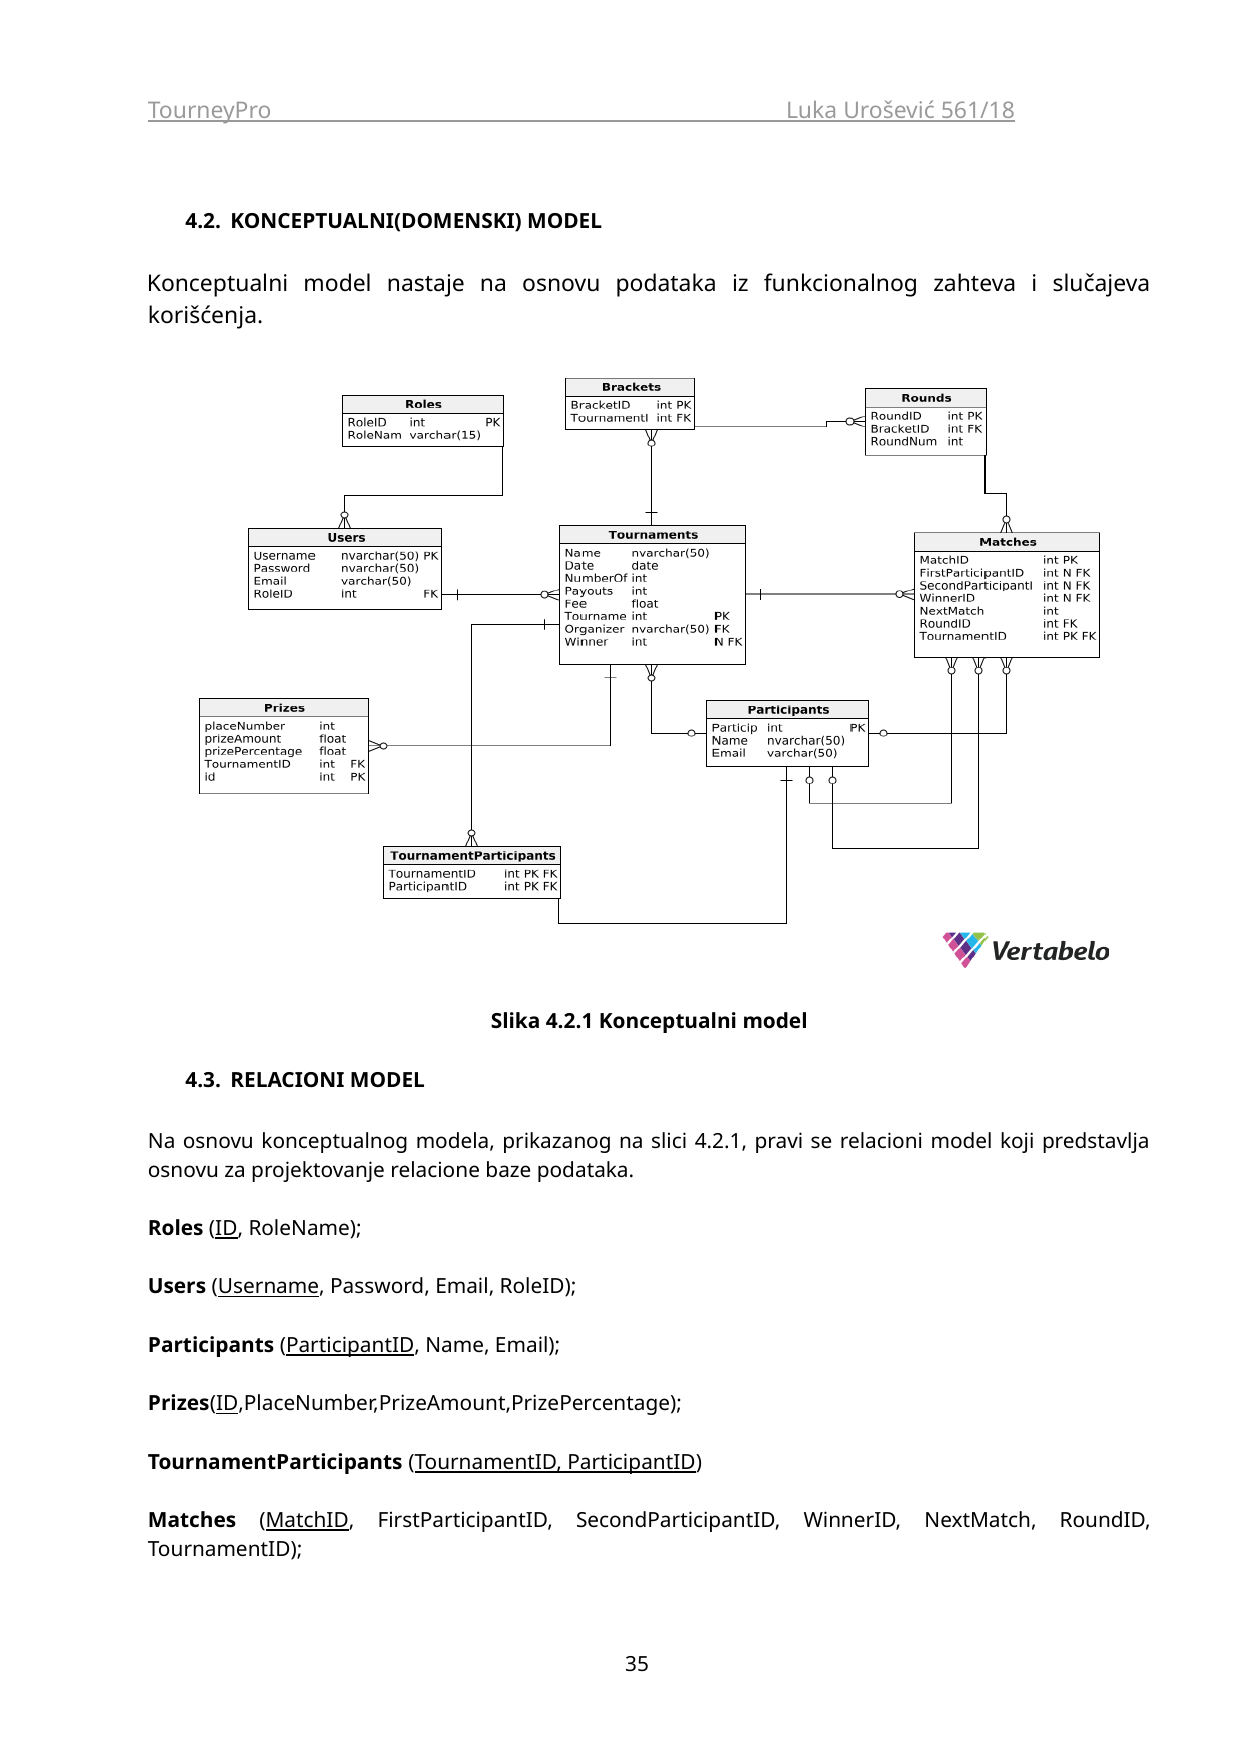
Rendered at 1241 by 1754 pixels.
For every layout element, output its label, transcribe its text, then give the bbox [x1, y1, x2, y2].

text Participants (ParticipantID, Name, Email); [148, 1330, 1152, 1358]
subtitle KONCEPTUALNI(DOMENSKI) MODEL [185, 206, 1152, 234]
text Users (Username, Password, Email, RoleID); [148, 1272, 1152, 1300]
text Slika 4.2.1 Konceptualni model [147, 1007, 1152, 1035]
text TournamentParticipants (TournamentID, ParticipantID) [148, 1447, 1152, 1475]
text Roles (ID, RoleName); [148, 1213, 1152, 1242]
text Na osnovu konceptualnog modela, prikazanog na slici 4.2.1, pravi se relacioni model koji predstavlja osnovu za projektovanje relacione baze podataka. [148, 1126, 1152, 1183]
text Matches (MatchID, FirstParticipantID, SecondParticipantID, WinnerID, NextMatch, RoundID, TournamentID); [148, 1505, 1152, 1562]
text Konceptualni model nastaje na osnovu podataka iz funkcionalnog zahteva i slučajeva korišćenja. [147, 267, 1152, 330]
text Prizes(ID,PlaceNumber,PrizeAmount,PrizePercentage); [148, 1388, 1152, 1417]
picture [180, 360, 1120, 977]
subtitle RELACIONI MODEL [185, 1065, 1152, 1093]
